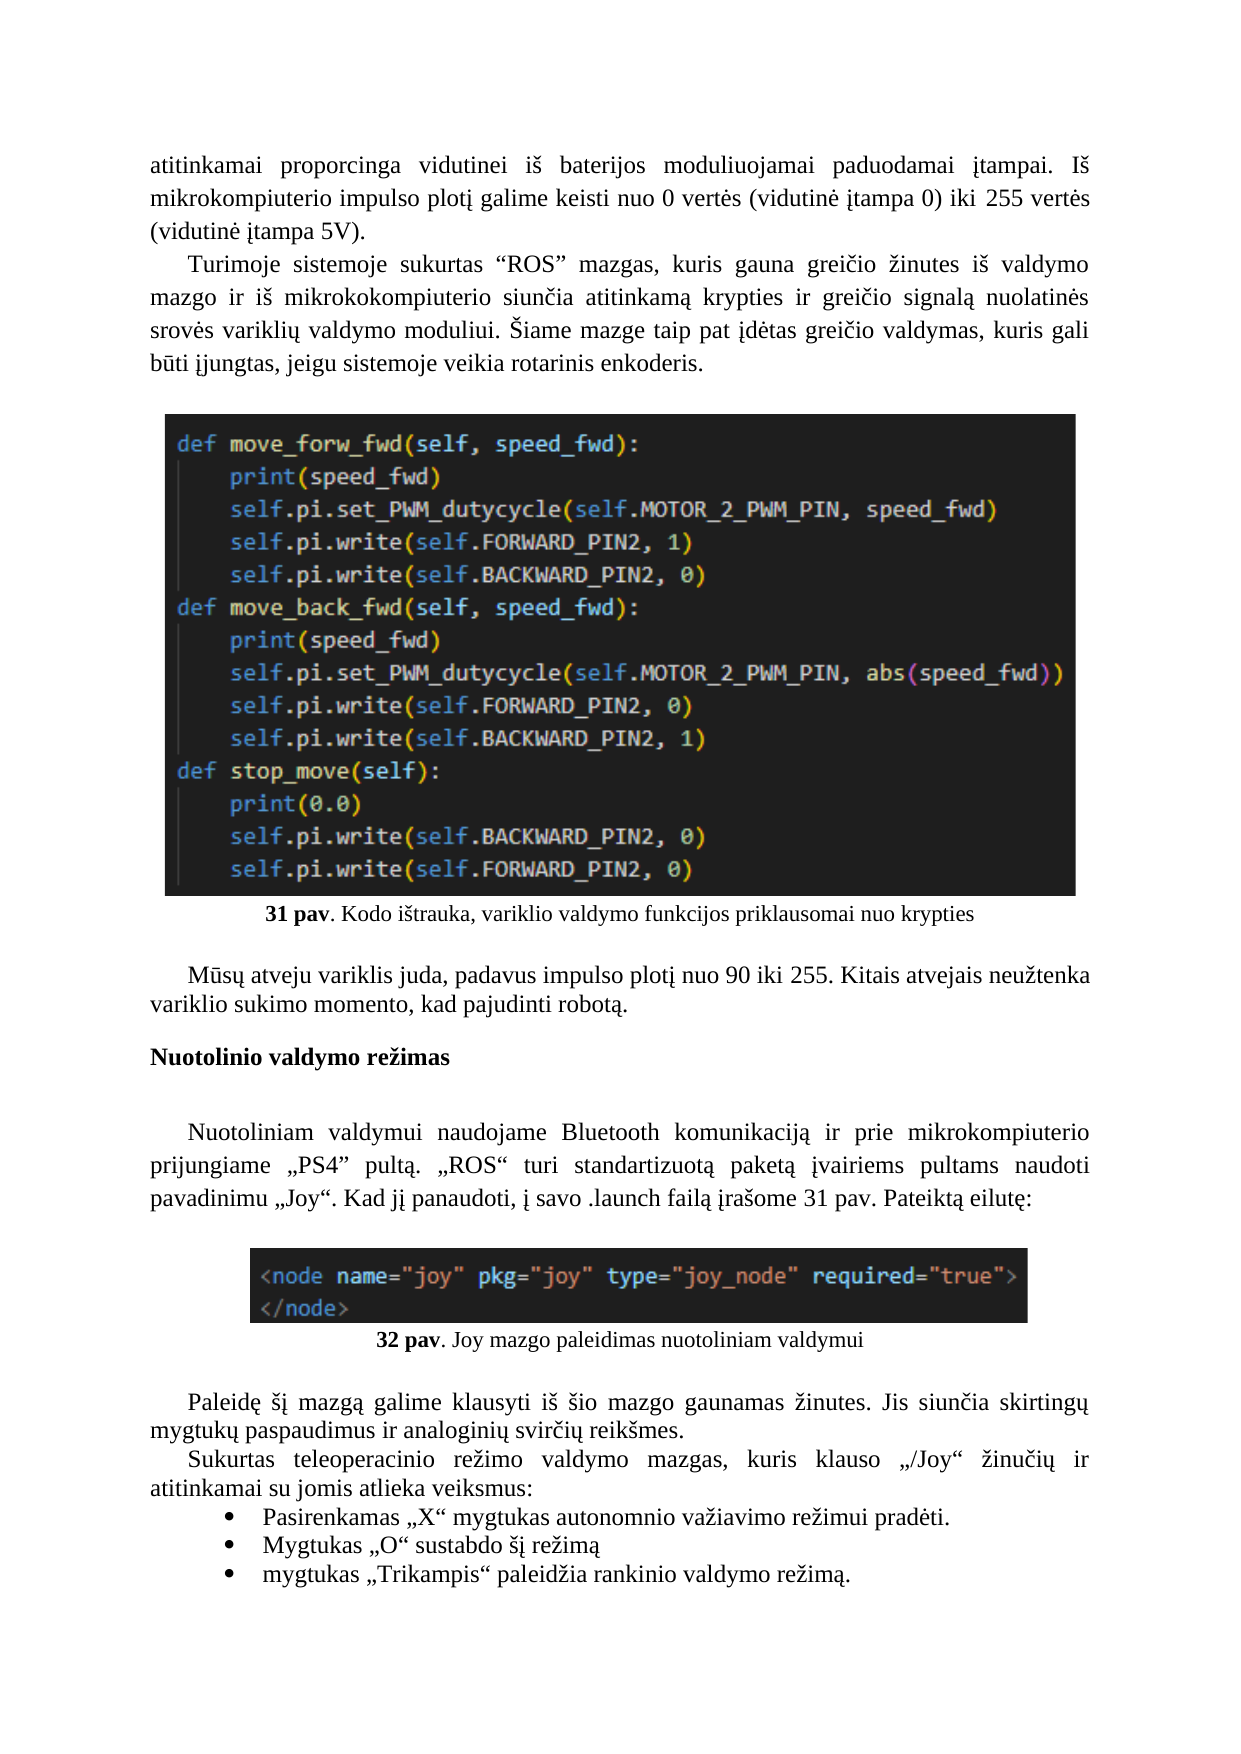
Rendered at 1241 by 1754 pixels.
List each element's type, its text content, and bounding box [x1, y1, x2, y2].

list Pasirenkamas „X“ mygtukas autonomnio važiavimo režimui pradėti. [225, 1502, 1090, 1531]
text 32 pav. Joy mazgo paleidimas nuotoliniam valdymui [150, 1327, 1090, 1353]
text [150, 150, 1090, 245]
text Nuotoliniam valdymui naudojame Bluetooth komunikaciją ir prie mikrokompiuterio prijungiame „PS4” pultą. „ROS“ turi standartizuotą paketą įvairiems pultams naudoti pavadinimu „Joy“. Kad jį panaudoti, į savo .launch failą įrašome 31 pav. Pateiktą eilutę: [150, 1117, 1090, 1212]
picture [164, 414, 1076, 896]
list Mūsų atveju variklis juda, padavus impulso plotį nuo 90 iki 255. Kitais atvejais neužtenka variklio sukimo momento, kad pajudinti robotą. [150, 960, 1090, 1017]
list Mygtukas „O“ sustabdo šį režimą [225, 1531, 1090, 1559]
subtitle Nuotolinio valdymo režimas [150, 1042, 1090, 1071]
list mygtukas „Trikampis“ paleidžia rankinio valdymo režimą. [225, 1559, 1090, 1588]
text Turimoje sistemoje sukurtas “ROS” mazgas, kuris gauna greičio žinutes iš valdymo mazgo ir iš mikrokokompiuterio siunčia atitinkamą krypties ir greičio signalą nuolatinės srovės variklių valdymo moduliui. Šiame mazge taip pat įdėtas greičio valdymas, kuris gali būti įjungtas, jeigu sistemoje veikia rotarinis enkoderis. [150, 249, 1090, 377]
list Paleidę šį mazgą galime klausyti iš šio mazgo gaunamas žinutes. Jis siunčia skirtingų mygtukų paspaudimus ir analoginių svirčių reikšmes. [150, 1387, 1090, 1444]
text 31 pav. Kodo ištrauka, variklio valdymo funkcijos priklausomai nuo krypties [150, 900, 1090, 926]
list Sukurtas teleoperacinio režimo valdymo mazgas, kuris klauso „/Joy“ žinučių ir atitinkamai su jomis atlieka veiksmus: [150, 1444, 1090, 1502]
picture [250, 1248, 1028, 1323]
